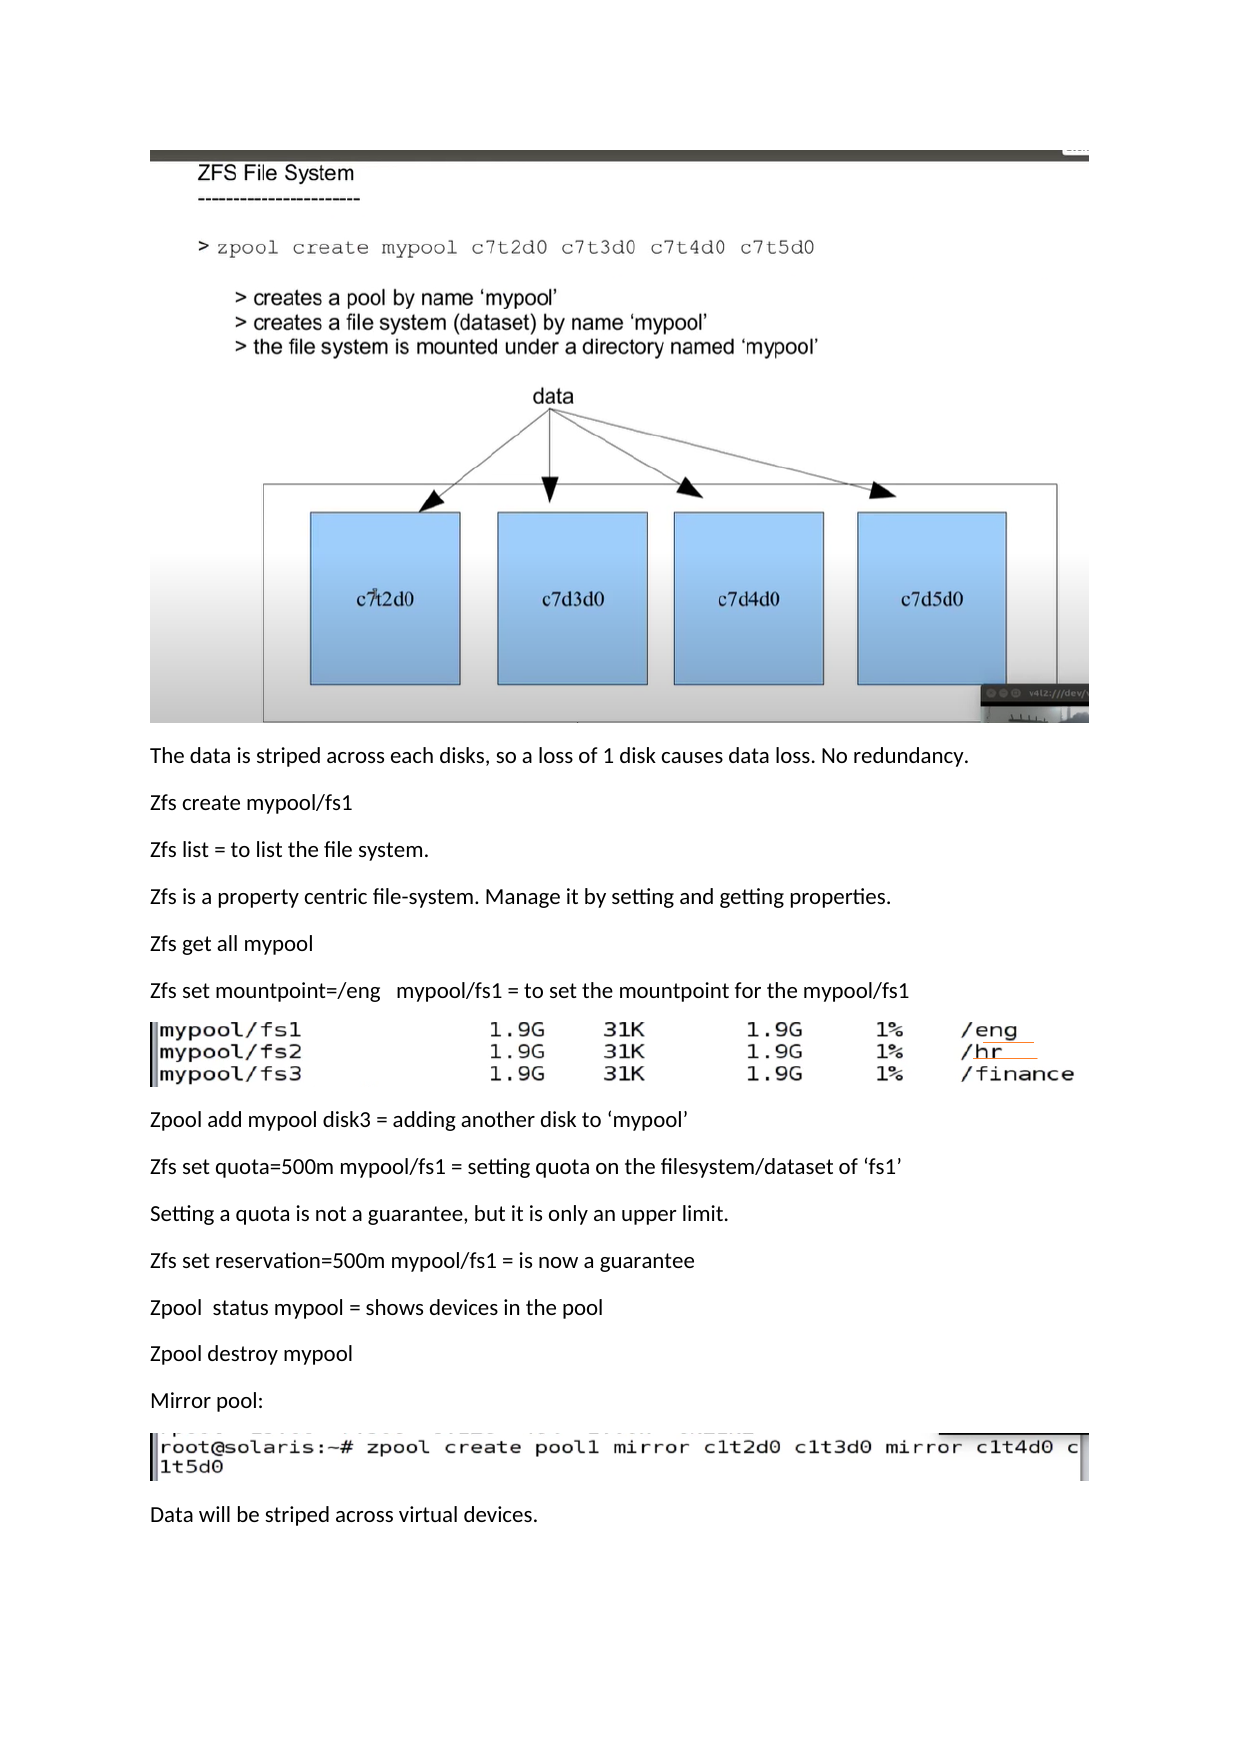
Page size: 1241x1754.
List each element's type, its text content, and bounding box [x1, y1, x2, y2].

picture [150, 150, 1089, 723]
text Zfs list = to list the file system. [150, 835, 1090, 863]
text The data is striped across each disks, so a loss of 1 disk causes data loss. No redundancy. [150, 741, 1090, 769]
text Zpool status mypool = shows devices in the pool [150, 1293, 1090, 1321]
text Zfs create mypool/fs1 [150, 788, 1090, 816]
picture [150, 1022, 1089, 1087]
text Zfs get all mypool [150, 929, 1090, 957]
text Data will be striped across virtual devices. [150, 1500, 1090, 1528]
text Mirror pool: [150, 1386, 1090, 1414]
text Zfs set reservation=500m mypool/fs1 = is now a guarantee [150, 1246, 1090, 1274]
text Zfs set quota=500m mypool/fs1 = setting quota on the filesystem/dataset of ‘fs1’ [150, 1152, 1090, 1180]
text Zpool destroy mypool [150, 1339, 1090, 1368]
text Zfs set mountpoint=/eng mypool/fs1 = to set the mountpoint for the mypool/fs1 [150, 976, 1090, 1004]
picture [150, 1433, 1089, 1481]
text Zpool add mypool disk3 = adding another disk to ‘mypool’ [150, 1105, 1090, 1133]
text Setting a quota is not a guarantee, but it is only an upper limit. [150, 1199, 1090, 1227]
text Zfs is a property centric file-system. Manage it by setting and getting properties. [150, 882, 1090, 910]
